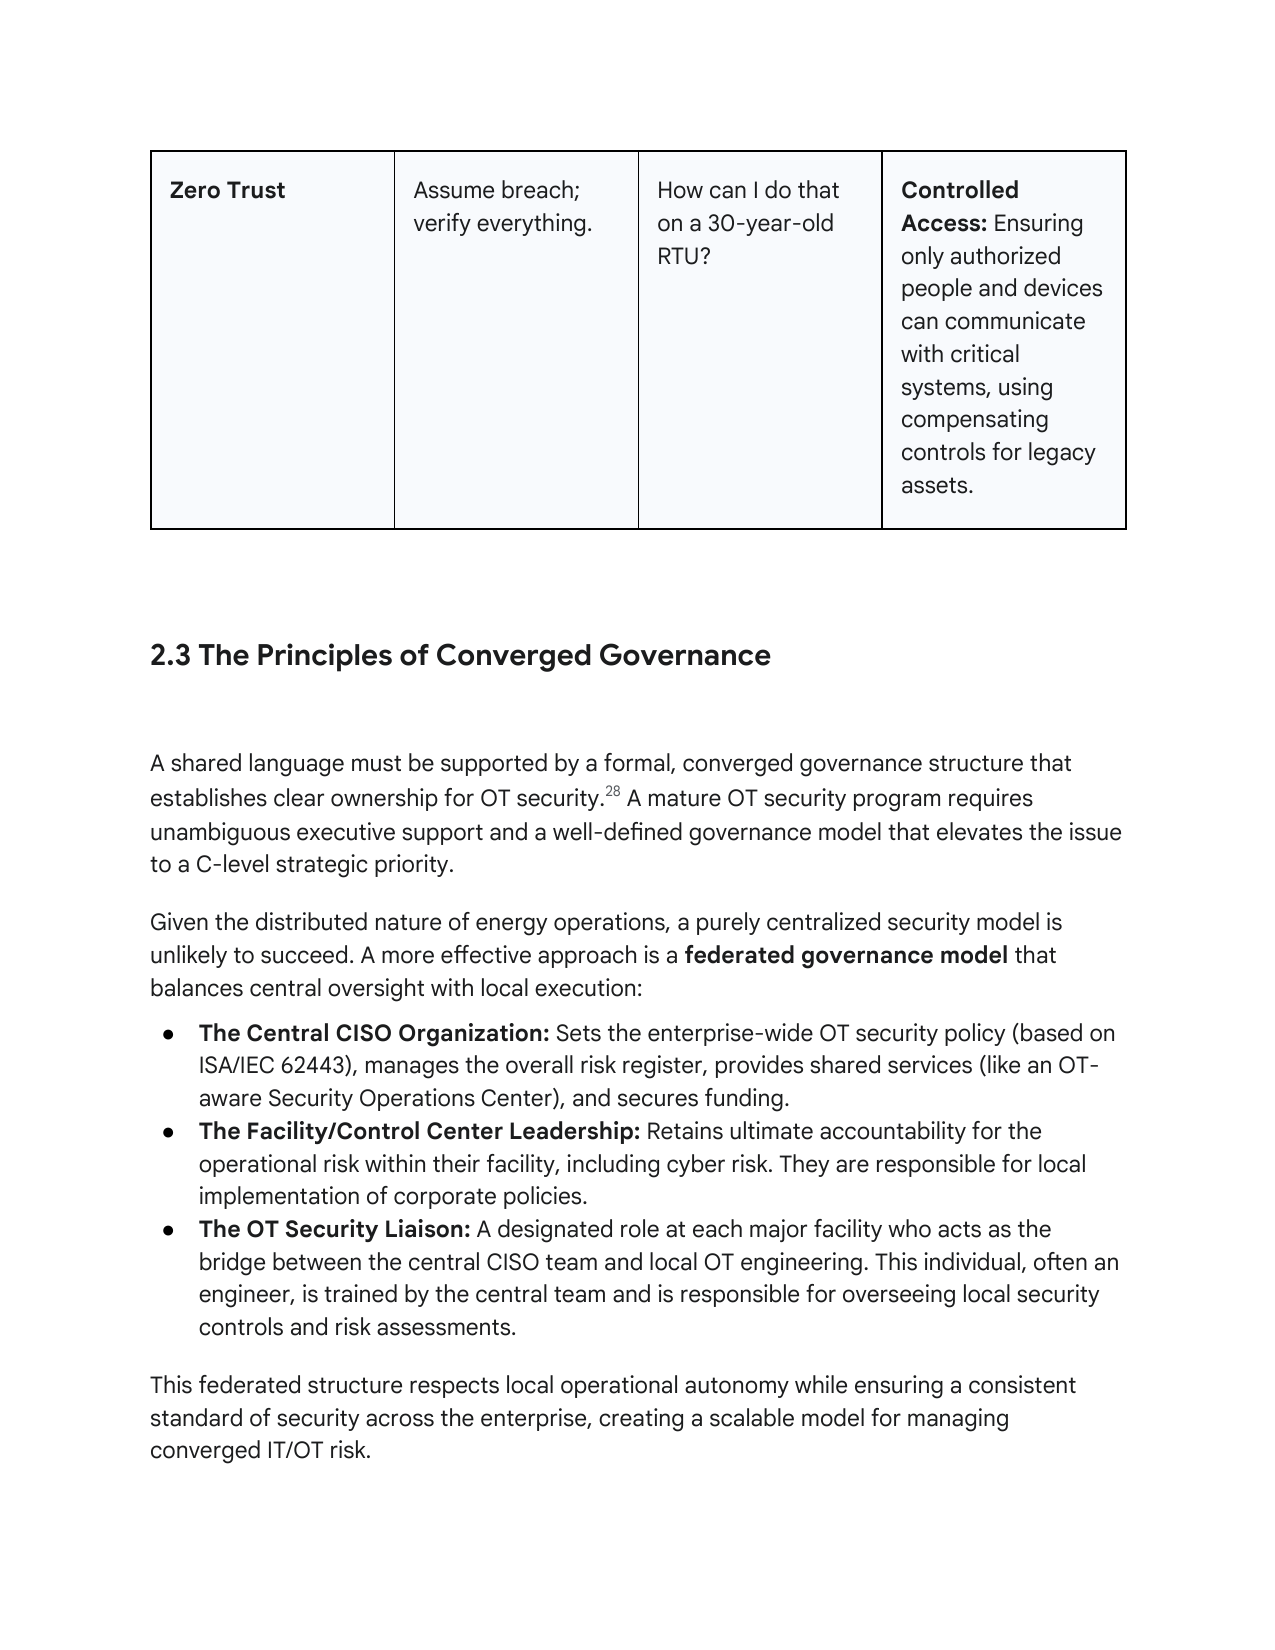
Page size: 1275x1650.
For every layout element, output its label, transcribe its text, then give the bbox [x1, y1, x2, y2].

table_cell How can I do that on a 30-year-old RTU? [639, 152, 881, 528]
table_cell Controlled Access: Ensuring only authorized people and devices can communicate with critical systems, using compensating controls for legacy assets. [883, 152, 1125, 528]
list The Facility/Control Center Leadership: Retains ultimate accountability for the operational risk within their facility, including cyber risk. They are responsible for local implementation of corporate policies. [161, 1117, 1125, 1211]
text This federated structure respects local operational autonomy while ensuring a consistent standard of security across the enterprise, creating a scalable model for managing converged IT/OT risk. [150, 1371, 1125, 1465]
table_cell Zero Trust [152, 152, 394, 528]
table_cell Assume breach; verify everything. [395, 152, 638, 528]
text A shared language must be supported by a formal, converged governance structure that establishes clear ownership for OT security.28 A mature OT security program requires unambiguous executive support and a well-defined governance model that elevates the issue to a C-level strategic priority. [150, 749, 1125, 879]
list The Central CISO Organization: Sets the enterprise-wide OT security policy (based on ISA/IEC 62443), manages the overall risk register, provides shared services (like an OT-aware Security Operations Center), and secures funding. [161, 1019, 1125, 1113]
text Given the distributed nature of energy operations, a purely centralized security model is unlikely to succeed. A more effective approach is a federated governance model that balances central oversight with local execution: [150, 908, 1125, 1002]
list The OT Security Liaison: A designated role at each major facility who acts as the bridge between the central CISO team and local OT engineering. This individual, often an engineer, is trained by the central team and is responsible for overseeing local security controls and risk assessments. [161, 1215, 1125, 1342]
subtitle 2.3 The Principles of Converged Governance [150, 638, 1125, 674]
